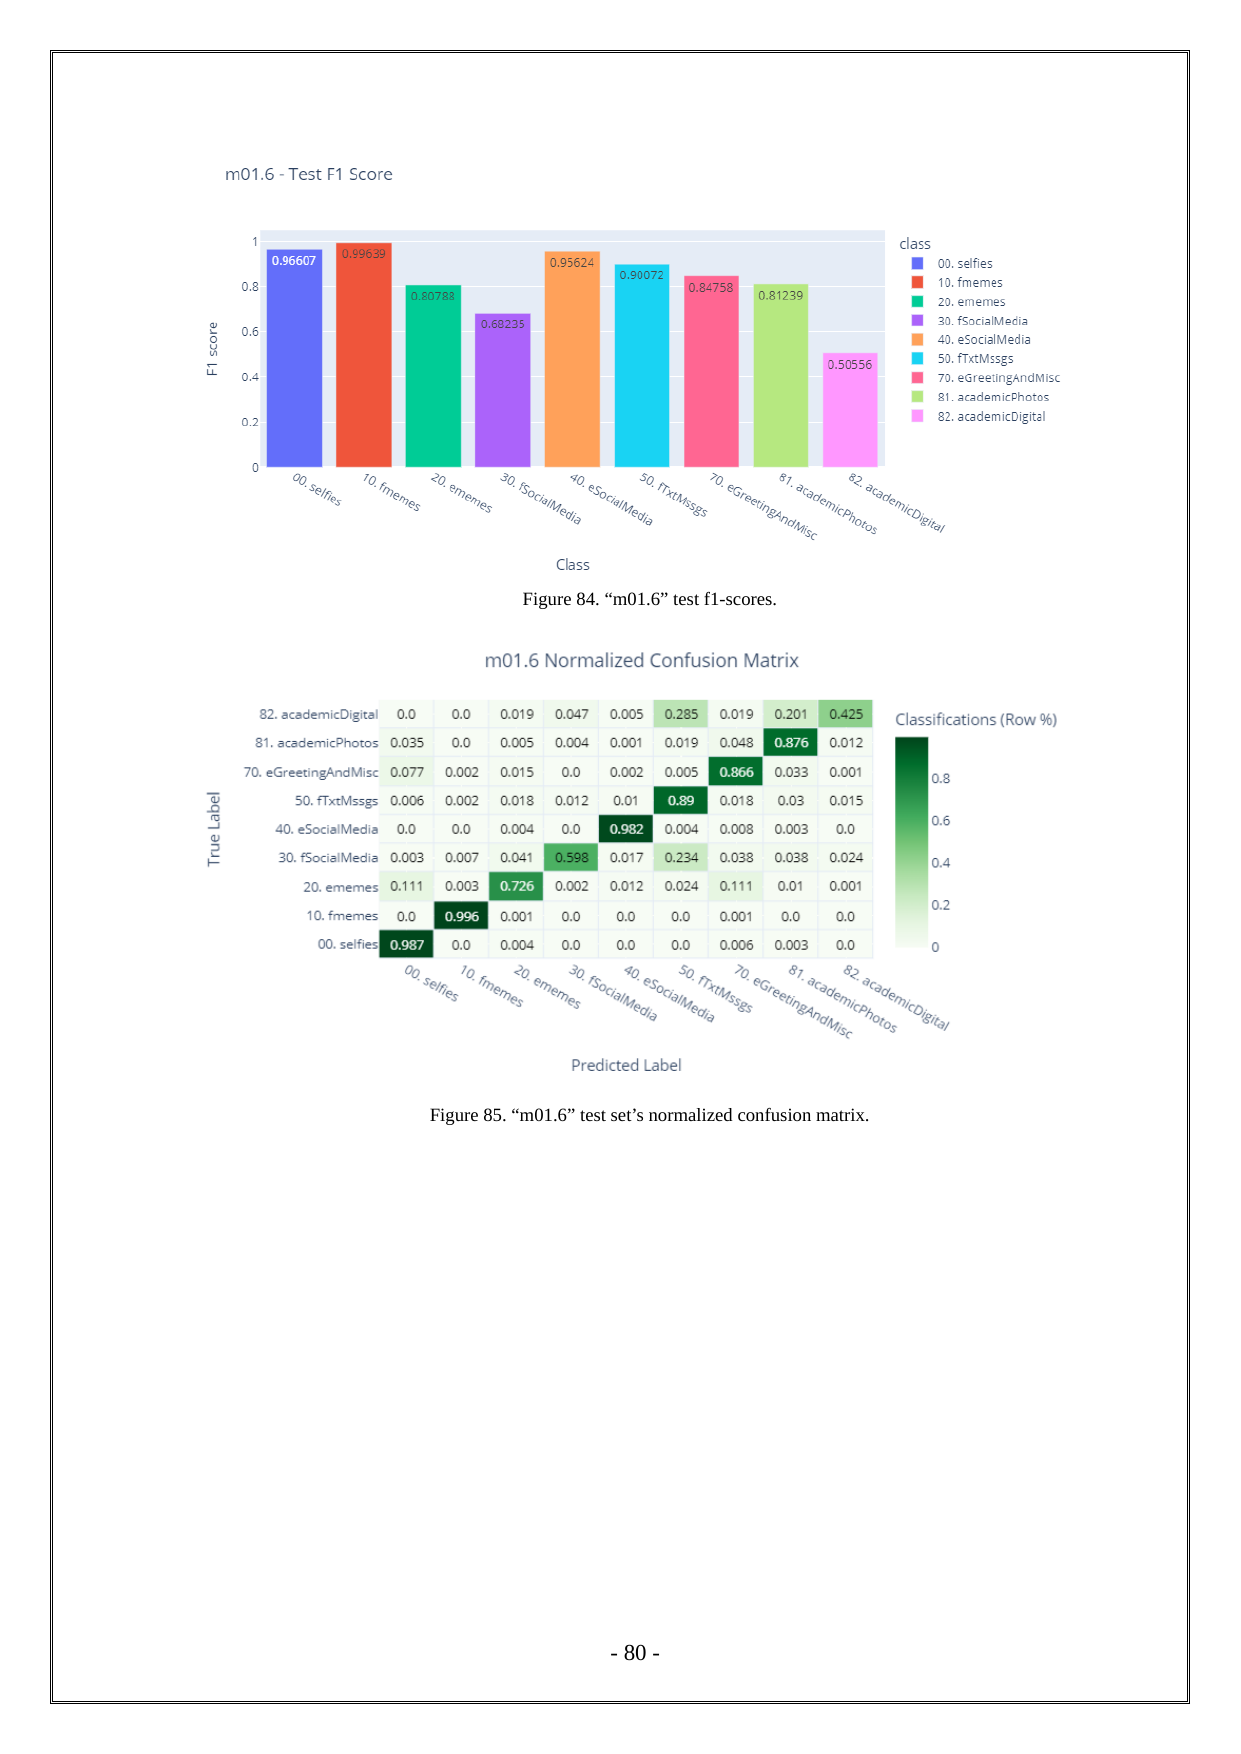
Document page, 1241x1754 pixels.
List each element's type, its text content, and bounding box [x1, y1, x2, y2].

picture [192, 645, 1064, 1091]
picture [192, 150, 1064, 576]
text Figure 84. “m01.6” test f1-scores. [251, 588, 1048, 609]
text Figure 85. “m01.6” test set’s normalized confusion matrix. [251, 1103, 1048, 1125]
